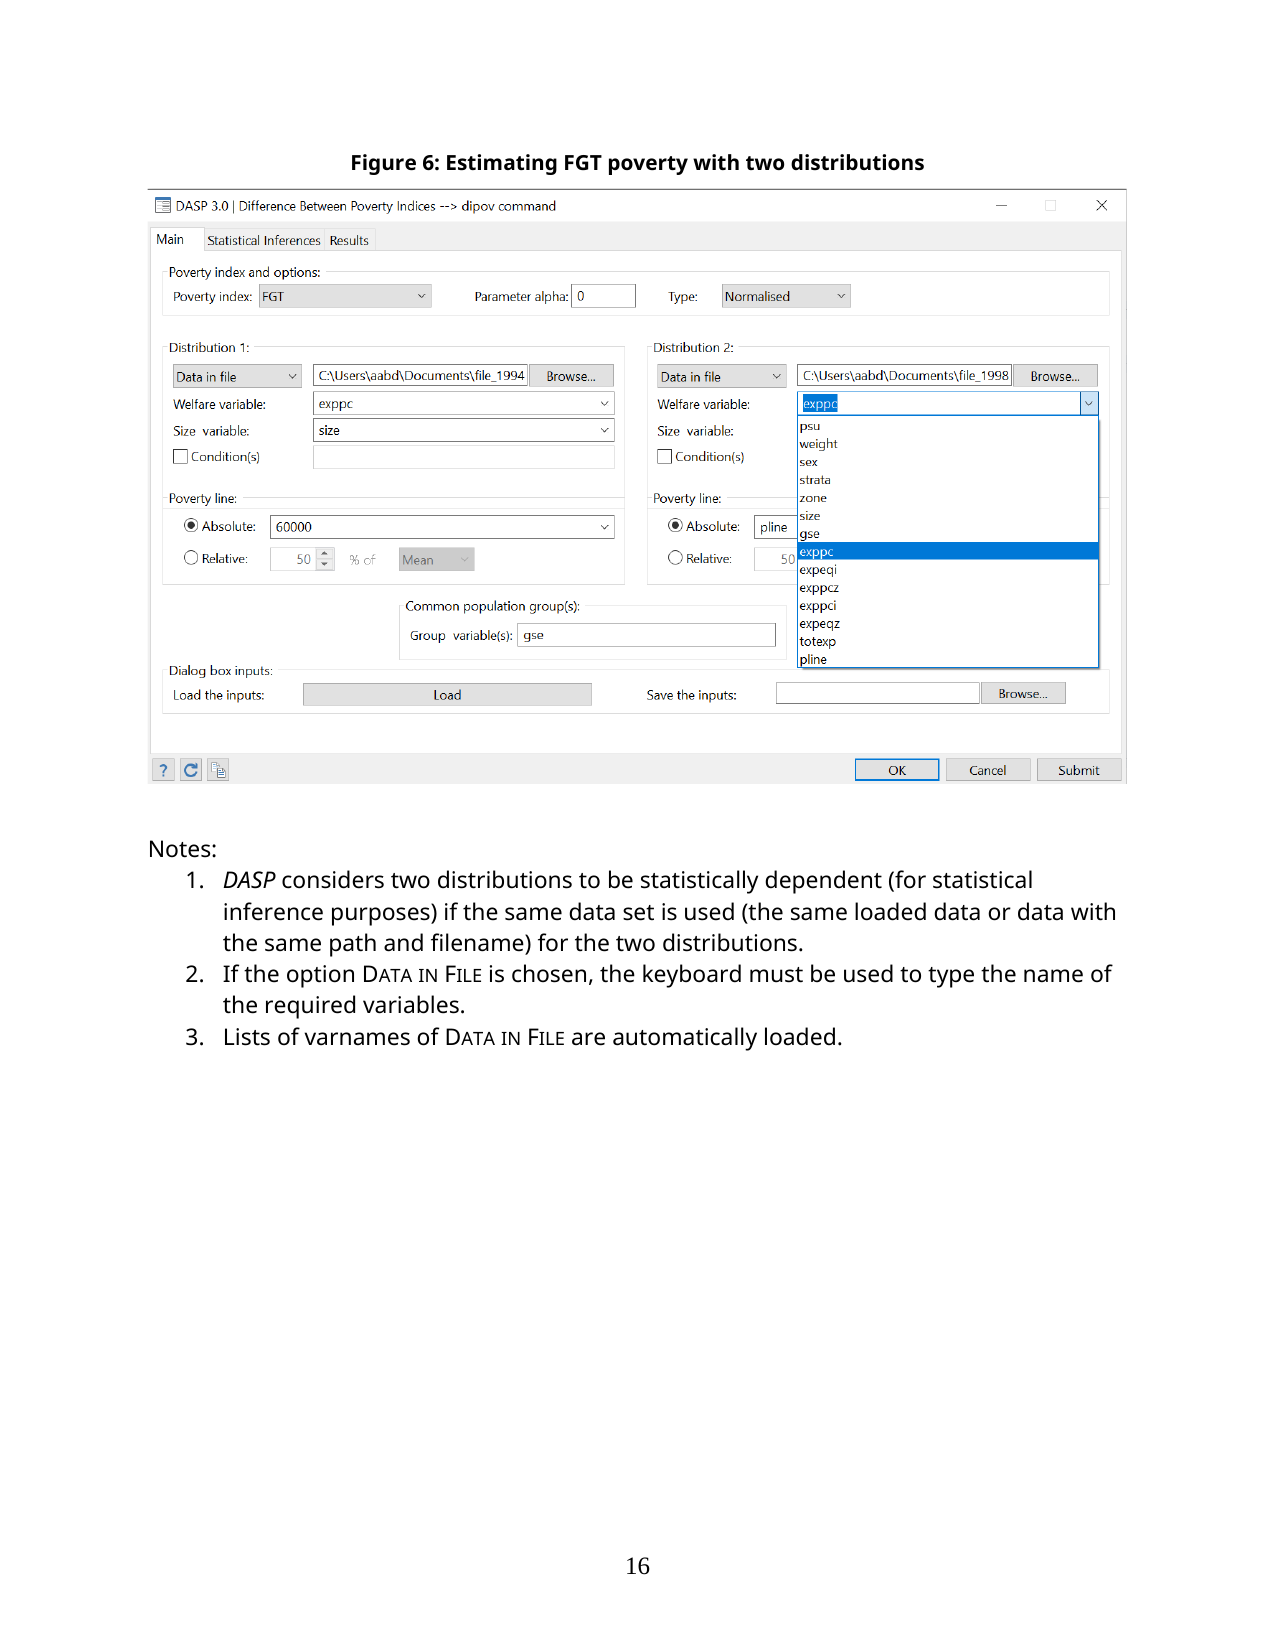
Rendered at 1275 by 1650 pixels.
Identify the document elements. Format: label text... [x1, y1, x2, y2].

list DASP considers two distributions to be statistically dependent (for statistical inference purposes) if the same data set is used (the same loaded data or data with the same path and filename) for the two distributions. [185, 864, 1127, 958]
list Lists of varnames of Data in File are automatically loaded. [185, 1020, 1127, 1052]
list If the option Data in File is chosen, the keyboard must be used to type the name of the required variables. [185, 958, 1127, 1020]
text Notes: [148, 833, 1127, 864]
picture [147, 188, 1127, 784]
